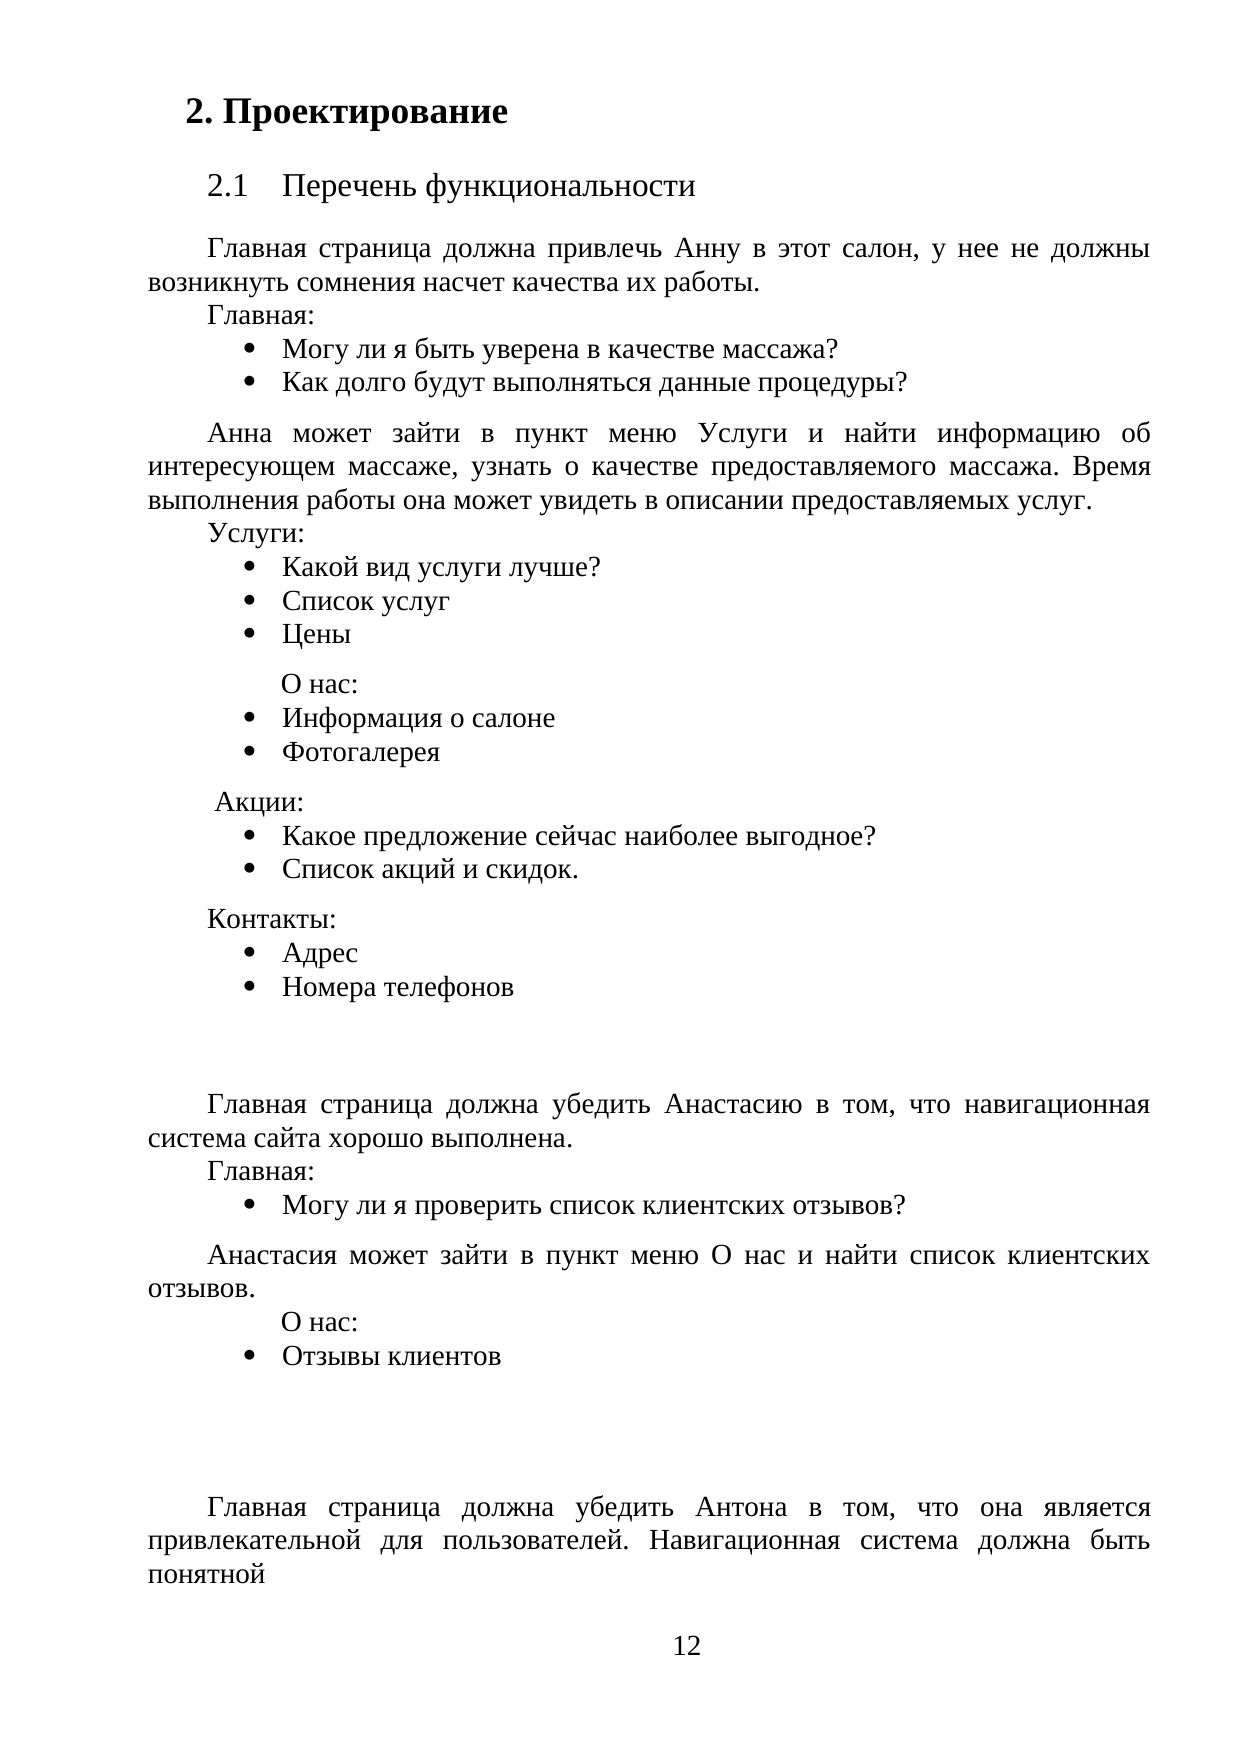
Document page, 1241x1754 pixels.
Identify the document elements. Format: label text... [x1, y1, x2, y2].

list Какой вид услуги лучше? [244, 549, 1152, 583]
text Главная страница должна убедить Антона в том, что она является привлекательной для пользователей. Навигационная система должна быть понятной [148, 1489, 1152, 1589]
text Анна может зайти в пункт меню Услуги и найти информацию об интересующем массаже, узнать о качестве предоставляемого массажа. Время выполнения работы она может увидеть в описании предоставляемых услуг. [148, 415, 1152, 515]
list Как долго будут выполняться данные процедуры? [244, 364, 1152, 398]
list Информация о салоне [244, 700, 1152, 734]
list Отзывы клиентов [244, 1338, 1152, 1371]
list Номера телефонов [244, 969, 1152, 1002]
list Перечень функциональности [207, 165, 1152, 204]
list Список акций и скидок. [244, 851, 1152, 885]
text Главная: [148, 297, 1152, 331]
text О нас: [207, 1304, 1152, 1338]
text Анастасия может зайти в пункт меню О нас и найти список клиентских отзывов. [148, 1237, 1152, 1304]
list Список услуг [244, 583, 1152, 616]
text Контакты: [148, 902, 1152, 935]
list Адрес [244, 935, 1152, 969]
text Главная: [148, 1153, 1152, 1187]
list Какое предложение сейчас наиболее выгодное? [244, 818, 1152, 851]
list Цены [244, 616, 1152, 650]
text О нас: [207, 667, 1152, 700]
list Могу ли я быть уверена в качестве массажа? [244, 331, 1152, 364]
text 2. Проектирование [185, 89, 1152, 132]
list Могу ли я проверить список клиентских отзывов? [244, 1187, 1152, 1220]
text Главная страница должна убедить Анастасию в том, что навигационная система сайта хорошо выполнена. [148, 1086, 1152, 1153]
list Фотогалерея [244, 734, 1152, 767]
text Главная страница должна привлечь Анну в этот салон, у нее не должны возникнуть сомнения насчет качества их работы. [148, 230, 1152, 297]
text Услуги: [148, 515, 1152, 549]
text Акции: [148, 784, 1152, 818]
